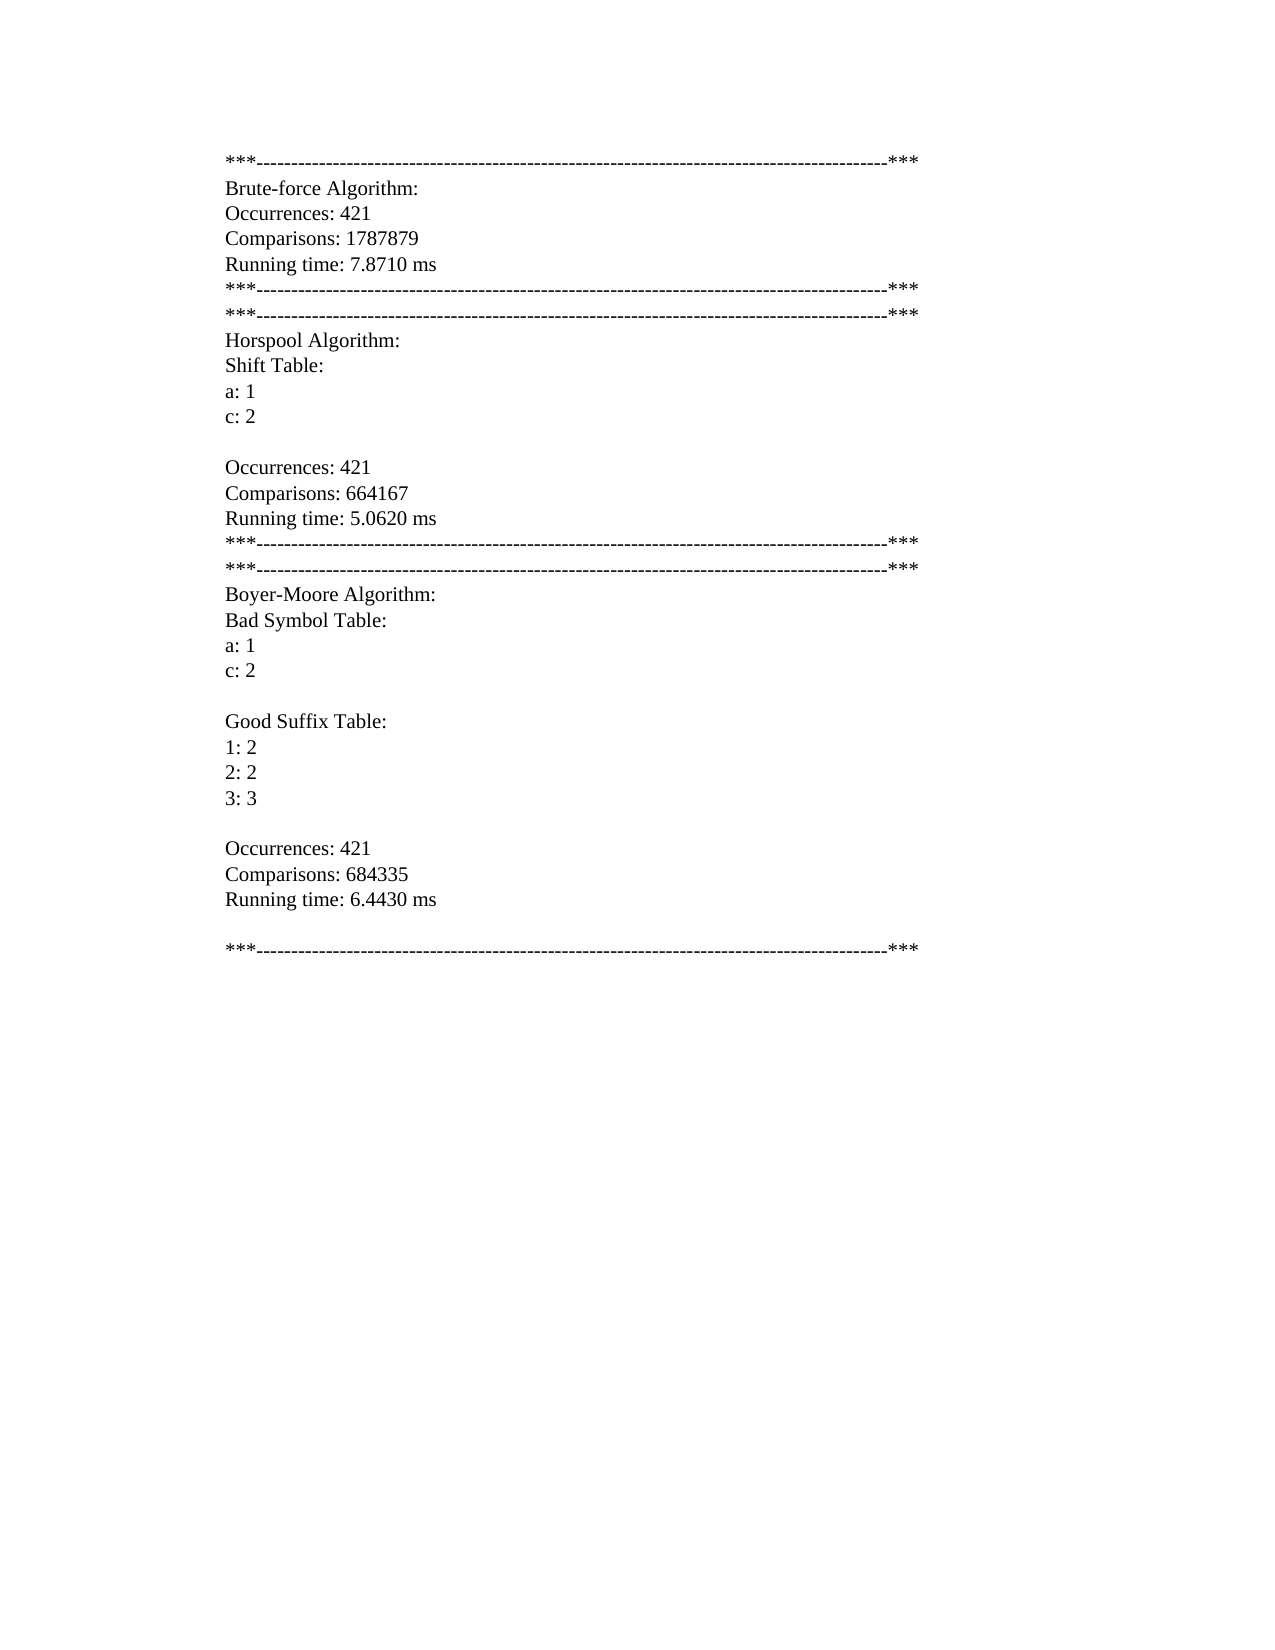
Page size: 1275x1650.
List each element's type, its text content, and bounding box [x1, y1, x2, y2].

list ***-------------------------------------------------------------------------------------------*** [225, 938, 1125, 962]
list Comparisons: 684335 [225, 862, 1125, 886]
list a: 1 [225, 633, 1125, 657]
list 2: 2 [225, 760, 1125, 784]
list Boyer-Moore Algorithm: [225, 582, 1125, 606]
list ***-------------------------------------------------------------------------------------------*** [225, 150, 1125, 174]
list Bad Symbol Table: [225, 607, 1125, 632]
list Brute-force Algorithm: [225, 175, 1125, 199]
list Occurrences: 421 [225, 455, 1125, 479]
list 1: 2 [225, 734, 1125, 759]
list ***-------------------------------------------------------------------------------------------*** [225, 302, 1125, 327]
list c: 2 [225, 658, 1125, 682]
list Good Suffix Table: [225, 709, 1125, 733]
list Running time: 5.0620 ms [225, 506, 1125, 530]
list Running time: 7.8710 ms [225, 252, 1125, 276]
list Comparisons: 664167 [225, 480, 1125, 504]
list Shift Table: [225, 353, 1125, 377]
list ***-------------------------------------------------------------------------------------------*** [225, 277, 1125, 301]
list ***-------------------------------------------------------------------------------------------*** [225, 557, 1125, 581]
list Occurrences: 421 [225, 836, 1125, 860]
list ***-------------------------------------------------------------------------------------------*** [225, 531, 1125, 555]
list 3: 3 [225, 785, 1125, 809]
list a: 1 [225, 379, 1125, 403]
list Horspool Algorithm: [225, 328, 1125, 352]
list Running time: 6.4430 ms [225, 887, 1125, 911]
list Occurrences: 421 [225, 201, 1125, 225]
list Comparisons: 1787879 [225, 226, 1125, 250]
list c: 2 [225, 404, 1125, 428]
